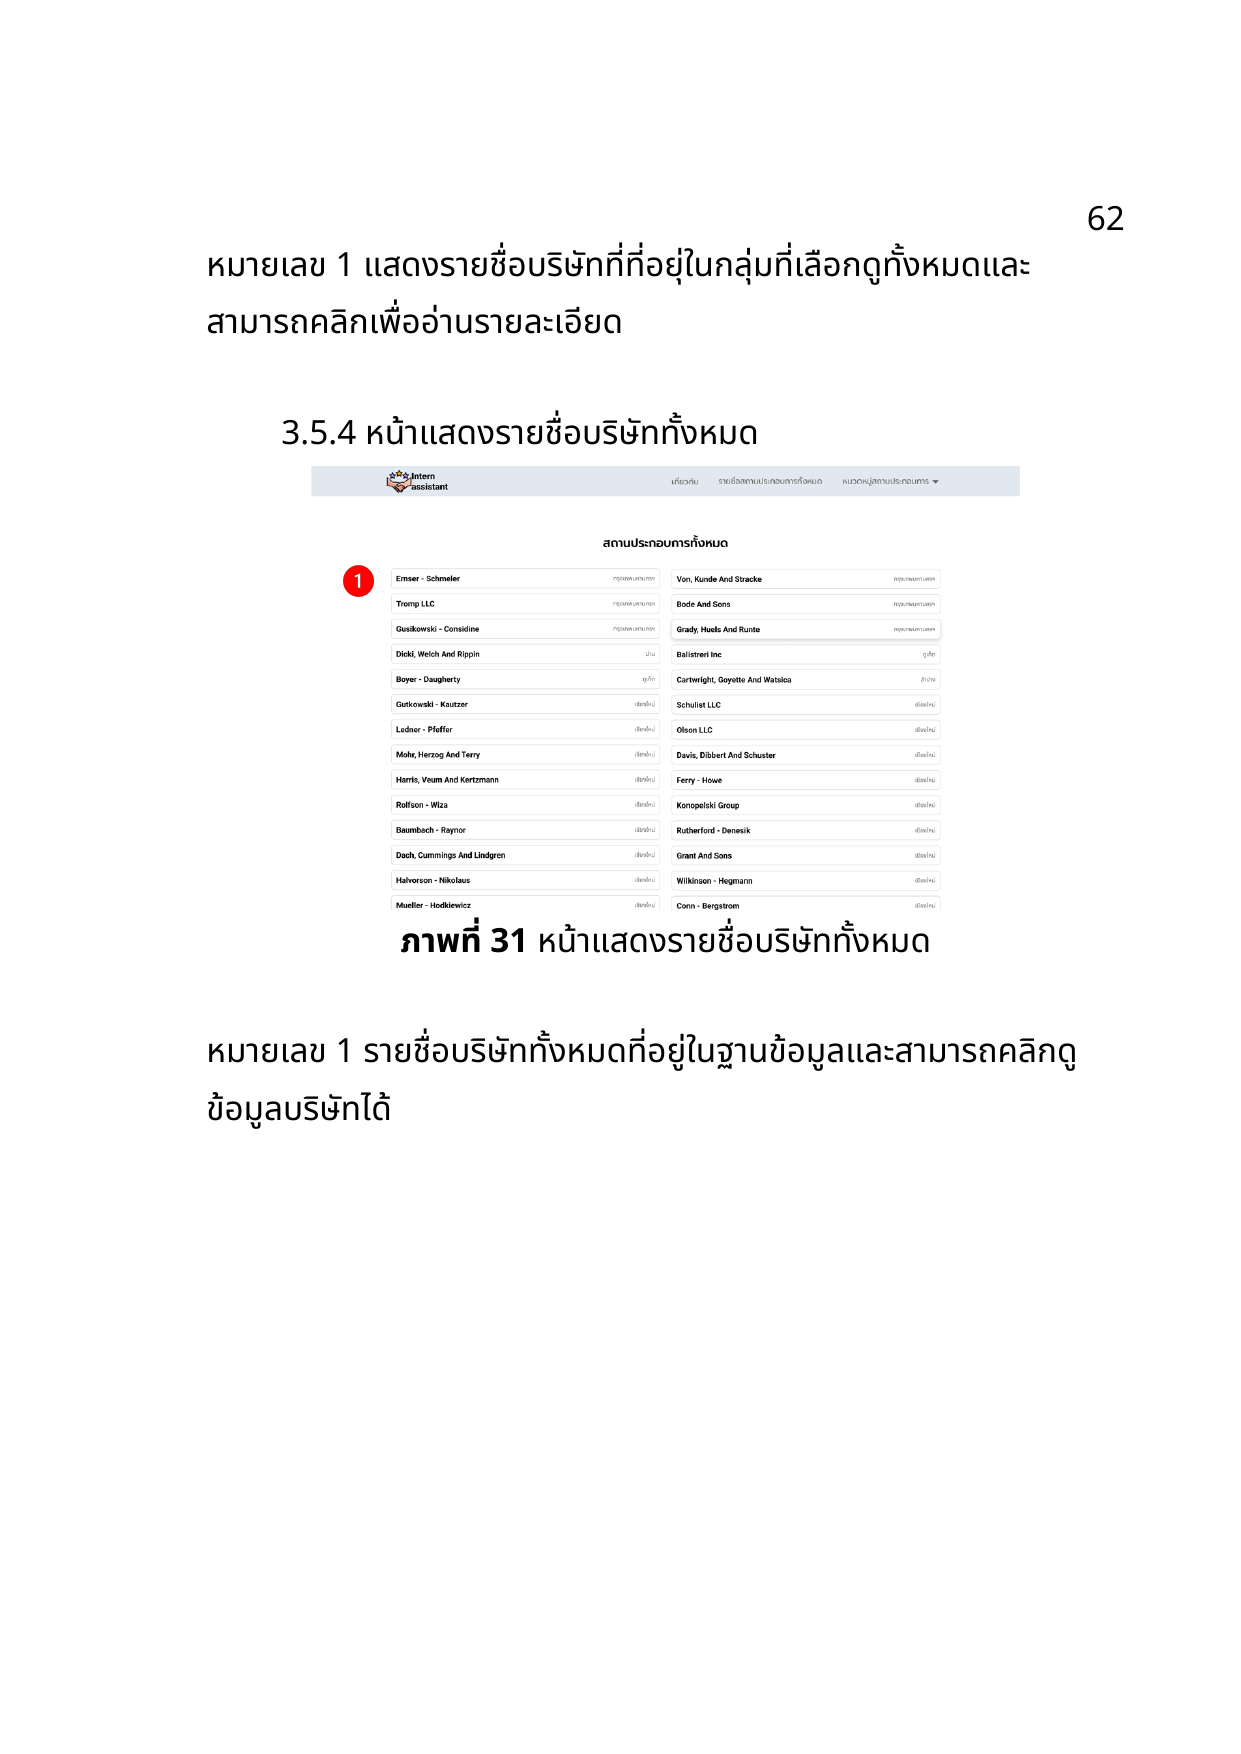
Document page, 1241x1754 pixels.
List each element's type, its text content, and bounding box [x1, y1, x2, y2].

text 3.5.4 หน้าแสดงรายชื่อบริษัททั้งหมด [206, 409, 1125, 459]
text หมายเลข 1 รายชื่อบริษัททั้งหมดที่อยู่ในฐานข้อมูลและสามารถคลิกดูข้อมูลบริษัทได้ [206, 1027, 1125, 1135]
picture [311, 466, 1020, 910]
text หมายเลข 1 แสดงรายชื่อบริษัทที่ที่อยุ่ในกลุ่มที่เลือกดูทั้งหมดและสามารถคลิกเพื่ออ่านรายละเอียด [206, 240, 1125, 349]
text ภาพที่ 31 หน้าแสดงรายชื่อบริษัททั้งหมด [206, 917, 1125, 967]
